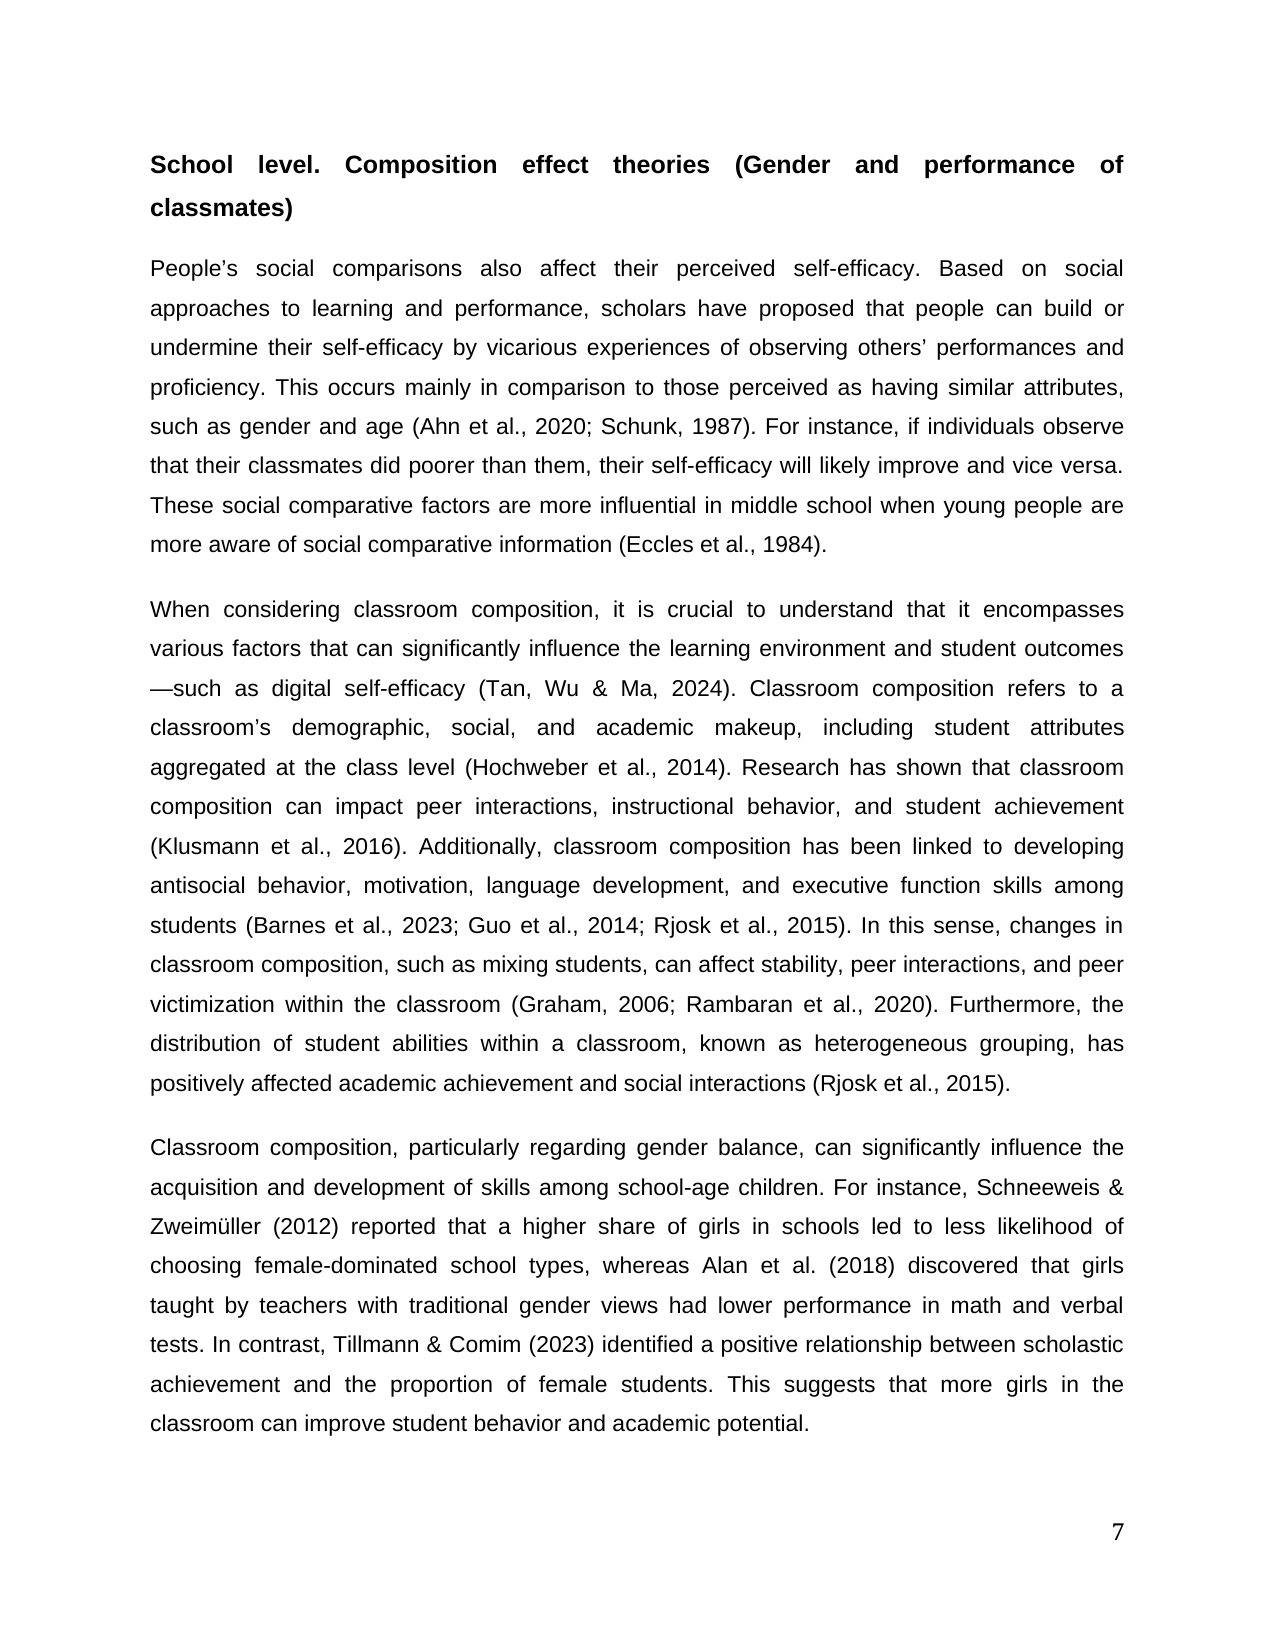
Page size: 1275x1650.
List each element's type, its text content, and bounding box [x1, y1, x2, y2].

text People’s social comparisons also affect their perceived self-efficacy. Based on social approaches to learning and performance, scholars have proposed that people can build or undermine their self-efficacy by vicarious experiences of observing others’ performances and proficiency. This occurs mainly in comparison to those perceived as having similar attributes, such as gender and age (Ahn et al., 2020; Schunk, 1987). For instance, if individuals observe that their classmates did poorer than them, their self-efficacy will likely improve and vice versa. These social comparative factors are more influential in middle school when young people are more aware of social comparative information (Eccles et al., 1984). [150, 255, 1125, 558]
text When considering classroom composition, it is crucial to understand that it encompasses various factors that can significantly influence the learning environment and student outcomes —such as digital self-efficacy (Tan, Wu & Ma, 2024). Classroom composition refers to a classroom’s demographic, social, and academic makeup, including student attributes aggregated at the class level (Hochweber et al., 2014). Research has shown that classroom composition can impact peer interactions, instructional behavior, and student achievement (Klusmann et al., 2016). Additionally, classroom composition has been linked to developing antisocial behavior, motivation, language development, and executive function skills among students (Barnes et al., 2023; Guo et al., 2014; Rjosk et al., 2015). In this sense, changes in classroom composition, such as mixing students, can affect stability, peer interactions, and peer victimization within the classroom (Graham, 2006; Rambaran et al., 2020). Furthermore, the distribution of student abilities within a classroom, known as heterogeneous grouping, has positively affected academic achievement and social interactions (Rjosk et al., 2015). [150, 596, 1125, 1096]
text Classroom composition, particularly regarding gender balance, can significantly influence the acquisition and development of skills among school-age children. For instance, Schneeweis & Zweimüller (2012) reported that a higher share of girls in schools led to less likelihood of choosing female-dominated school types, whereas Alan et al. (2018) discovered that girls taught by teachers with traditional gender views had lower performance in math and verbal tests. In contrast, Tillmann & Comim (2023) identified a positive relationship between scholastic achievement and the proportion of female students. This suggests that more girls in the classroom can improve student behavior and academic potential. [150, 1134, 1125, 1437]
subtitle School level. Composition effect theories (Gender and performance of classmates) [150, 150, 1125, 222]
